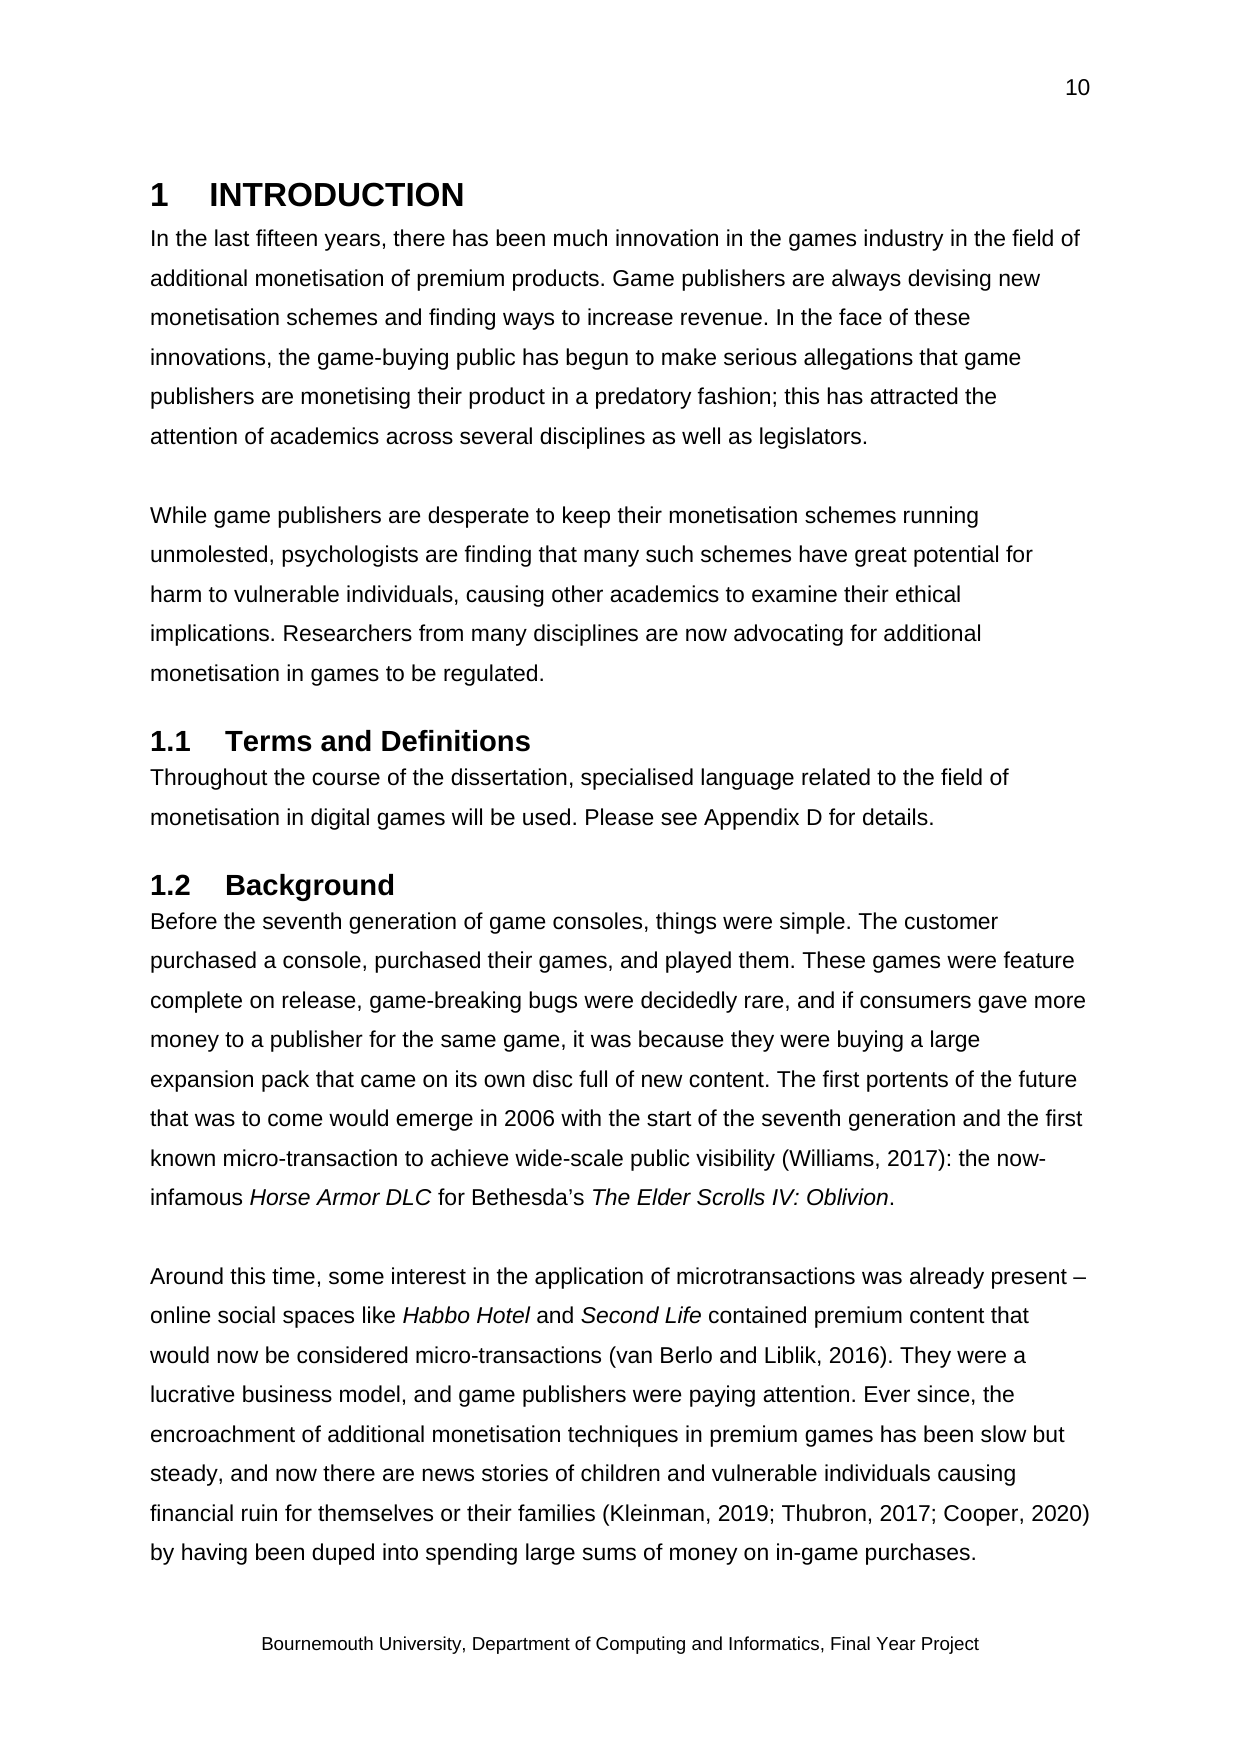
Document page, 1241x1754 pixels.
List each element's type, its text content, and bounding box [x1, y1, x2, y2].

text While game publishers are desperate to keep their monetisation schemes running unmolested, psychologists are finding that many such schemes have great potential for harm to vulnerable individuals, causing other academics to examine their ethical implications. Researchers from many disciplines are now advocating for additional monetisation in games to be regulated. [150, 502, 1090, 686]
text Throughout the course of the dissertation, specialised language related to the field of monetisation in digital games will be used. Please see Appendix D for details. [150, 764, 1090, 830]
subtitle Background [150, 868, 1090, 901]
text In the last fifteen years, there has been much innovation in the games industry in the field of additional monetisation of premium products. Game publishers are always devising new monetisation schemes and finding ways to increase revenue. In the face of these innovations, the game-buying public has begun to make serious allegations that game publishers are monetising their product in a predatory fashion; this has attracted the attention of academics across several disciplines as well as legislators. [150, 225, 1090, 449]
text Before the seventh generation of game consoles, things were simple. The customer purchased a console, purchased their games, and played them. These games were feature complete on release, game-breaking bugs were decidedly rare, and if consumers gave more money to a publisher for the same game, it was because they were buying a large expansion pack that came on its own disc full of new content. The first portents of the future that was to come would emerge in 2006 with the start of the seventh generation and the first known micro-transaction to achieve wide-scale public visibility (Williams, 2017): the now-infamous Horse Armor DLC for Bethesda’s The Elder Scrolls IV: Oblivion. [150, 908, 1090, 1210]
subtitle INTRODUCTION [150, 175, 1090, 213]
subtitle Terms and Definitions [150, 724, 1090, 758]
text Around this time, some interest in the application of microtransactions was already present – online social spaces like Habbo Hotel and Second Life contained premium content that would now be considered micro-transactions (van Berlo and Liblik, 2016). They were a lucrative business model, and game publishers were paying attention. Ever since, the encroachment of additional monetisation techniques in premium games has been slow but steady, and now there are news stories of children and vulnerable individuals causing financial ruin for themselves or their families (Kleinman, 2019; Thubron, 2017; Cooper, 2020) by having been duped into spending large sums of money on in-game purchases. [150, 1263, 1090, 1566]
